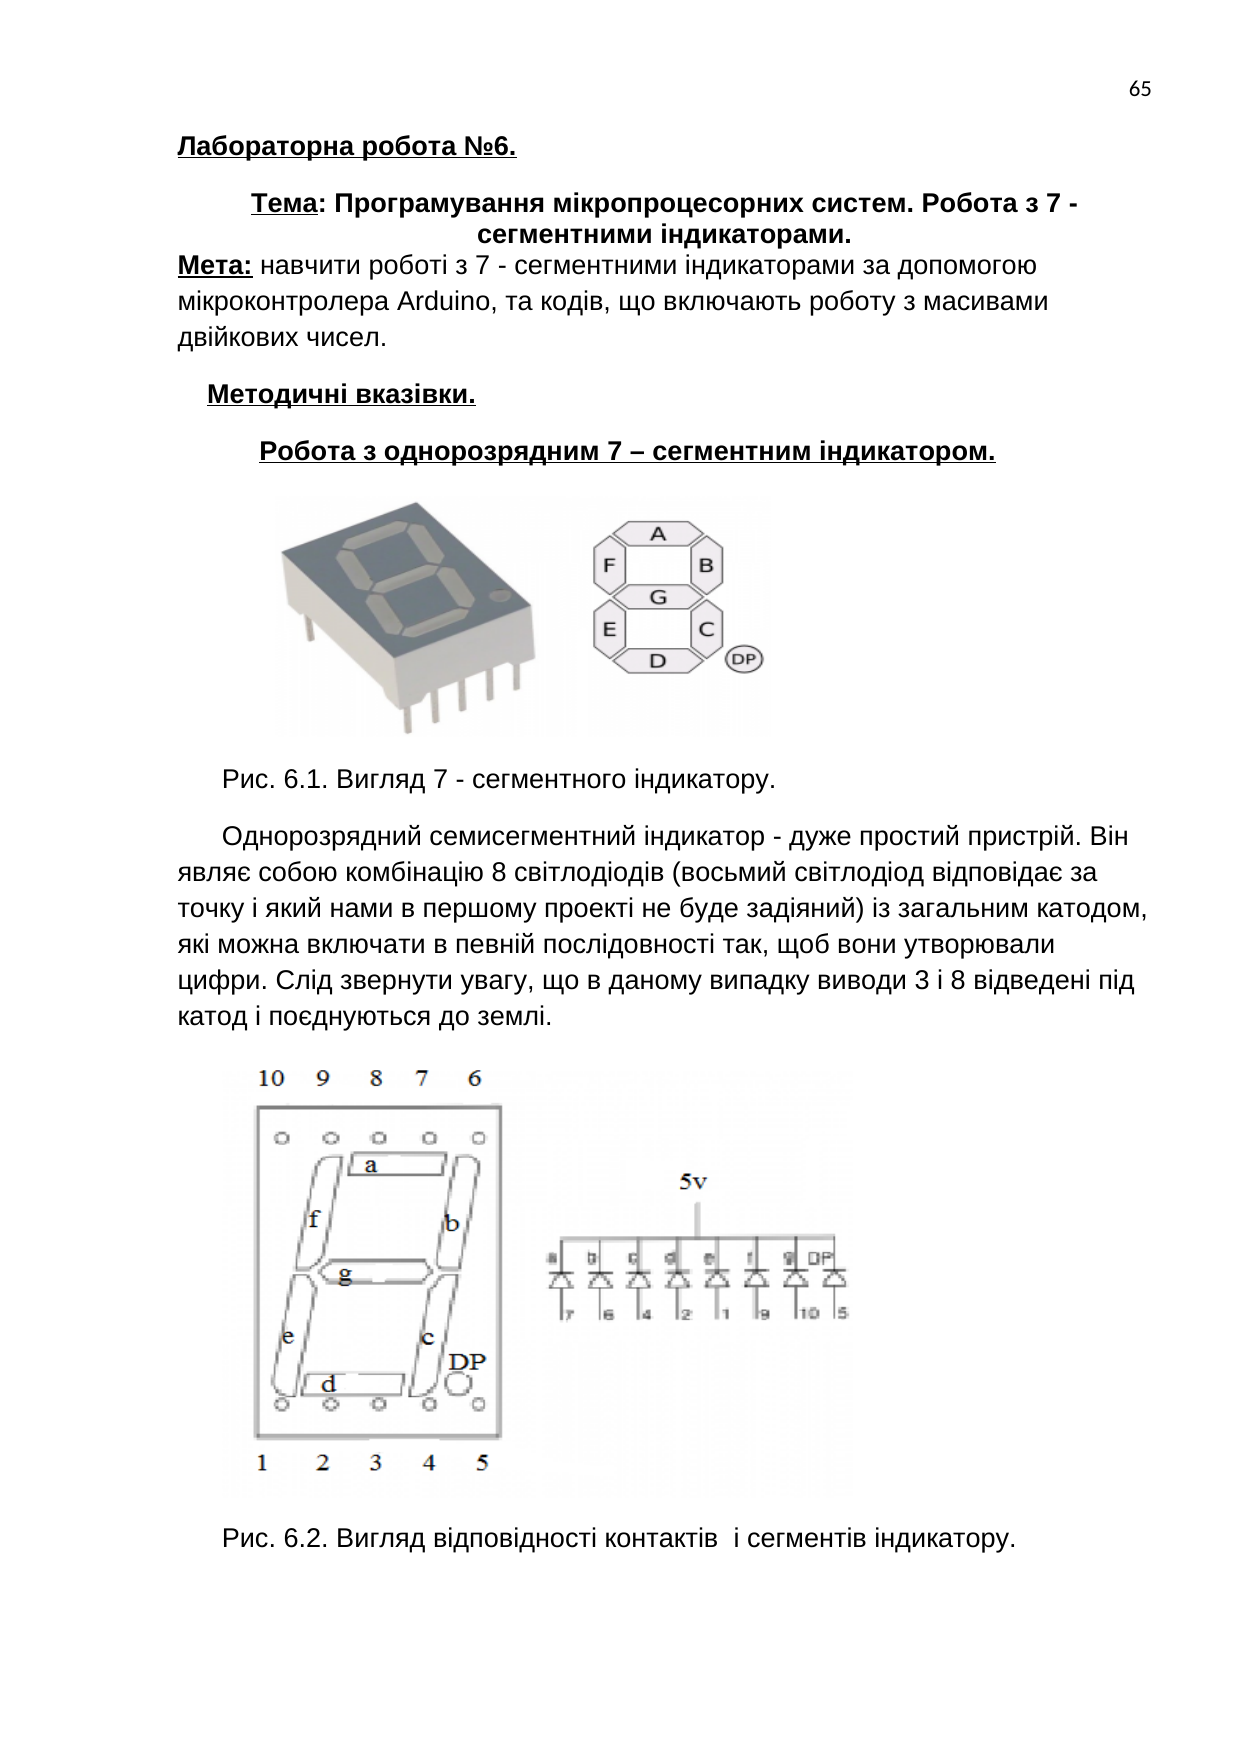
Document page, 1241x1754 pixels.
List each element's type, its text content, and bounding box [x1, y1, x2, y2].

text Лабораторна робота №6. [177, 130, 1152, 161]
text Однорозрядний семисегментний індикатор - дуже простий пристрій. Він являє собою комбінацію 8 світлодіодів (восьмий світлодіод відповідає за точку і який нами в першому проекті не буде задіяний) із загальним катодом, які можна включати в певній послідовності так, щоб вони утворювали цифри. Слід звернути увагу, що в даному випадку виводи 3 і 8 відведені під катод і поєднуються до землі. [177, 820, 1152, 1031]
picture [221, 491, 772, 739]
text Методичні вказівки. [177, 378, 1152, 409]
text Рис. 6.2. Вигляд відповідності контактів і сегментів індикатору. [177, 1522, 1152, 1553]
picture [221, 1056, 865, 1498]
text Мета: навчити роботі з 7 - сегментними індикаторами за допомогою мікроконтролера Arduino, та кодів, що включають роботу з масивами двійкових чисел. [177, 249, 1152, 352]
text Тема: Програмування мікропроцесорних систем. Робота з 7 - сегментними індикаторами. [177, 187, 1152, 249]
text Рис. 6.1. Вигляд 7 - сегментного індикатору. [177, 763, 1152, 795]
list Робота з однорозрядним 7 – сегментним індикатором. [259, 434, 1152, 466]
